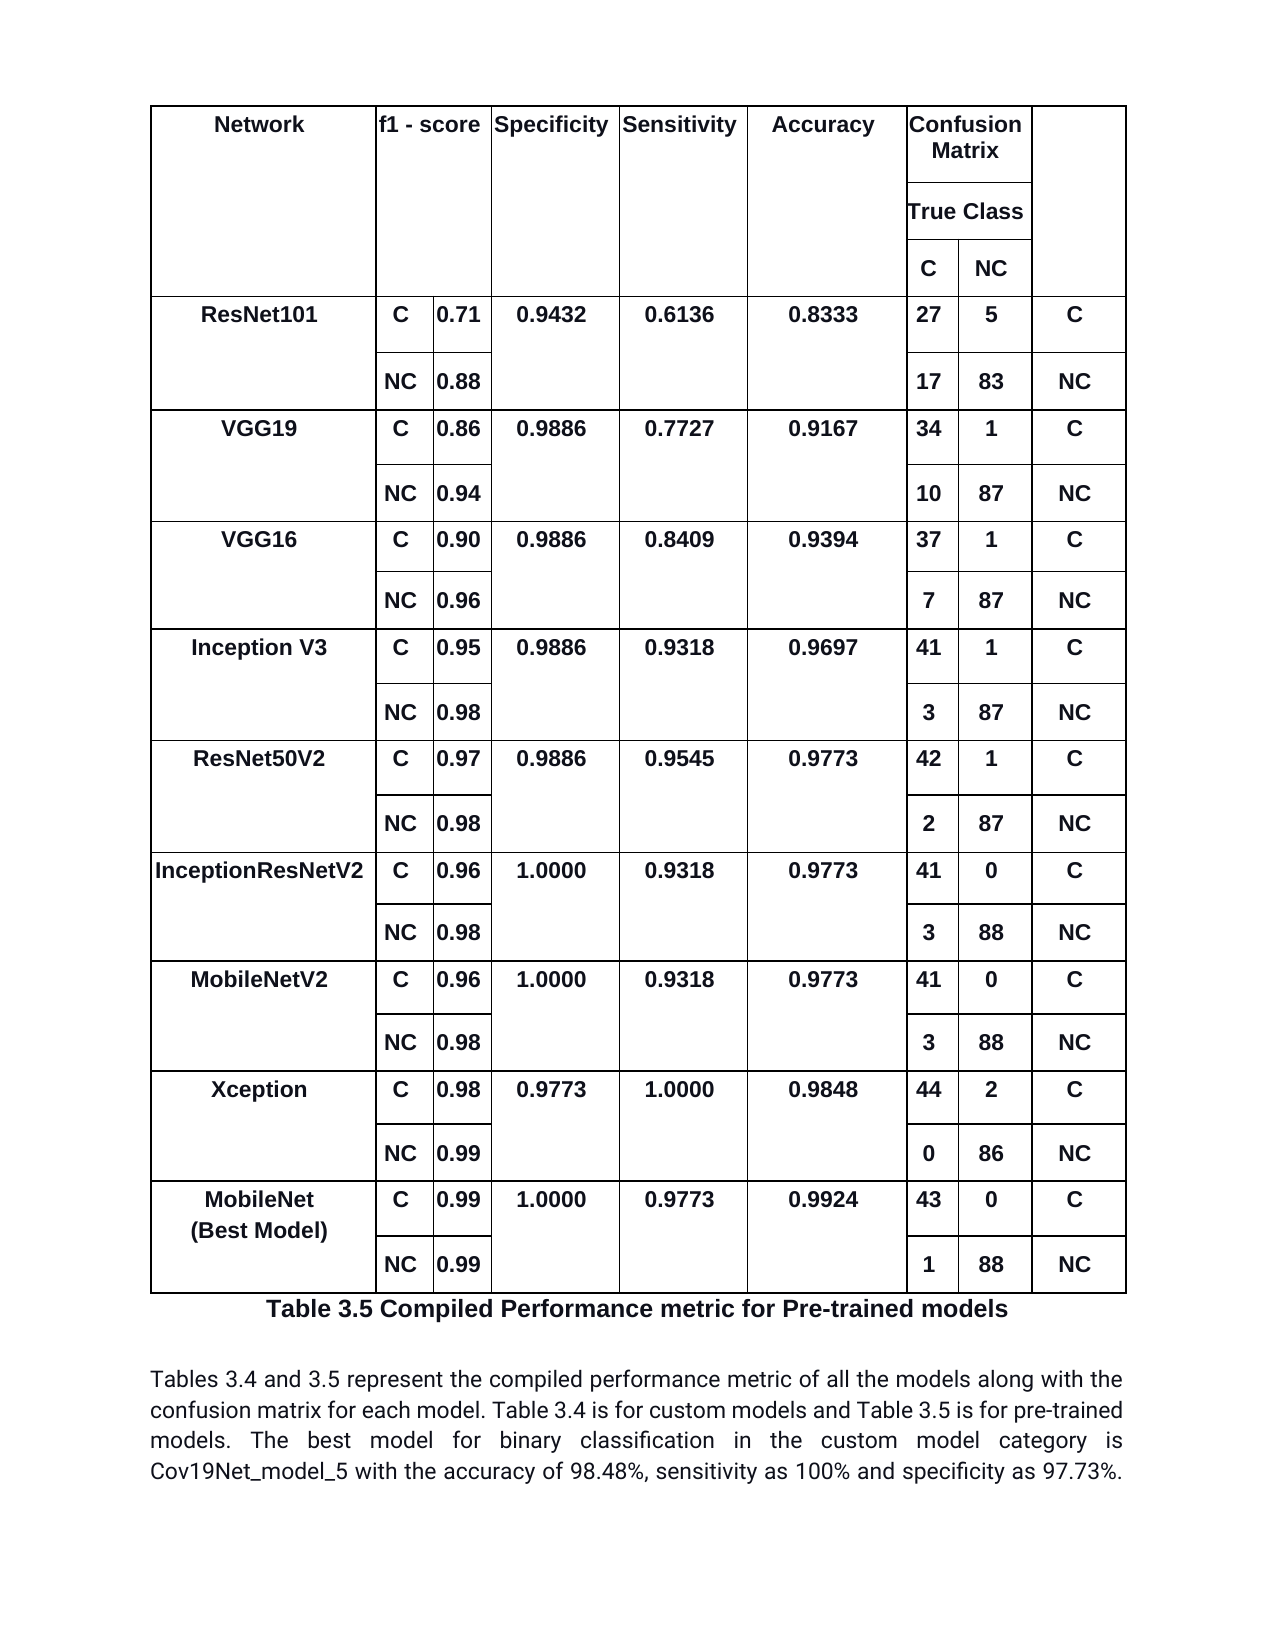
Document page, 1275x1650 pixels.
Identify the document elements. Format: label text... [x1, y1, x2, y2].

table_cell C [377, 853, 433, 903]
table_cell C [1033, 522, 1125, 571]
table_cell 0.9773 [748, 741, 906, 851]
table_cell 0.98 [434, 1015, 491, 1070]
table_cell 87 [959, 465, 1031, 521]
table_header Accuracy [748, 107, 906, 296]
table_cell NC [1033, 465, 1125, 521]
table_cell C [908, 240, 958, 296]
table_cell 0.95 [434, 630, 491, 682]
table_cell 0 [959, 1182, 1031, 1235]
table_cell NC [377, 1237, 433, 1292]
table_cell 1 [959, 522, 1031, 571]
table_cell 0.9167 [748, 411, 906, 521]
table_cell Xception [152, 1072, 375, 1180]
table_cell 0.9886 [492, 522, 619, 628]
table_cell 41 [908, 962, 958, 1013]
table_cell 1 [959, 741, 1031, 794]
table_cell C [377, 411, 433, 464]
table_cell 0.96 [434, 962, 491, 1013]
table_cell NC [1033, 796, 1125, 851]
table_header f1 - score [377, 107, 491, 296]
table_cell 87 [959, 572, 1031, 628]
table_cell 27 [908, 297, 958, 352]
table_cell 43 [908, 1182, 958, 1235]
table_cell NC [1033, 353, 1125, 409]
table_cell 0.98 [434, 796, 491, 851]
table_cell 10 [908, 465, 958, 521]
table_cell 1.0000 [620, 1072, 747, 1180]
table_cell VGG19 [152, 411, 375, 521]
table_cell 1.0000 [492, 962, 619, 1070]
table_cell 88 [959, 1015, 1031, 1070]
table_cell Inception V3 [152, 630, 375, 739]
table_cell 0.86 [434, 411, 491, 464]
table_header Network [152, 107, 375, 296]
table_cell 0.9318 [620, 962, 747, 1070]
table_cell 41 [908, 853, 958, 903]
table_cell 2 [908, 796, 958, 851]
table_cell NC [1033, 905, 1125, 960]
table_cell 0.9773 [748, 962, 906, 1070]
table_cell 0.9318 [620, 630, 747, 739]
table_cell ResNet50V2 [152, 741, 375, 851]
table_cell 37 [908, 522, 958, 571]
table_cell 86 [959, 1125, 1031, 1180]
table_cell C [377, 1072, 433, 1123]
table_cell 0.7727 [620, 411, 747, 521]
table_cell 1.0000 [492, 1182, 619, 1292]
table_cell 0.9924 [748, 1182, 906, 1292]
table_cell 42 [908, 741, 958, 794]
table_cell 0.99 [434, 1182, 491, 1235]
table_cell C [377, 741, 433, 794]
table_header [1033, 107, 1125, 296]
table_cell 0.9697 [748, 630, 906, 739]
table_cell 1.0000 [492, 853, 619, 960]
table_cell 0.9848 [748, 1072, 906, 1180]
table_cell C [1033, 1182, 1125, 1235]
table_cell 44 [908, 1072, 958, 1123]
table_cell 1 [959, 630, 1031, 682]
table_cell 0.96 [434, 853, 491, 903]
table_cell C [1033, 853, 1125, 903]
table_cell NC [377, 684, 433, 739]
table_cell 0.9886 [492, 741, 619, 851]
table_cell NC [377, 1125, 433, 1180]
table_cell C [377, 962, 433, 1013]
table_cell NC [377, 905, 433, 960]
table_cell 83 [959, 353, 1031, 409]
table_cell 0.9886 [492, 630, 619, 739]
table_cell C [1033, 741, 1125, 794]
table_cell NC [1033, 684, 1125, 739]
table_cell MobileNet (Best Model) [152, 1182, 375, 1292]
table_cell 0 [959, 962, 1031, 1013]
table_cell 2 [959, 1072, 1031, 1123]
table_cell 0.6136 [620, 297, 747, 409]
table_cell 0.9318 [620, 853, 747, 960]
table_cell 0 [908, 1125, 958, 1180]
table_cell 0.98 [434, 684, 491, 739]
table_cell NC [377, 796, 433, 851]
table_cell ResNet101 [152, 297, 375, 409]
table_cell 0.71 [434, 297, 491, 352]
table_cell 0.98 [434, 1072, 491, 1123]
table_cell 0.9886 [492, 411, 619, 521]
table_cell 0.99 [434, 1125, 491, 1180]
table_cell 3 [908, 1015, 958, 1070]
table_cell 0.8333 [748, 297, 906, 409]
table_cell 0.90 [434, 522, 491, 571]
table_cell 41 [908, 630, 958, 682]
table_cell 1 [959, 411, 1031, 464]
table_cell MobileNetV2 [152, 962, 375, 1070]
table_cell 0.96 [434, 572, 491, 628]
table_cell C [377, 630, 433, 682]
table_cell NC [1033, 1015, 1125, 1070]
table_cell 3 [908, 684, 958, 739]
table_header Sensitivity [620, 107, 747, 296]
table_cell C [1033, 411, 1125, 464]
table_cell C [1033, 962, 1125, 1013]
table_cell 0.99 [434, 1237, 491, 1292]
table_cell 0.9545 [620, 741, 747, 851]
table_cell 87 [959, 796, 1031, 851]
table_cell 0.9773 [748, 853, 906, 960]
table_cell 0.9432 [492, 297, 619, 409]
table_cell NC [1033, 572, 1125, 628]
table_cell 34 [908, 411, 958, 464]
table_header Specificity [492, 107, 619, 296]
table_header Confusion Matrix [908, 107, 1031, 181]
table_cell 0.94 [434, 465, 491, 521]
table_cell 1 [908, 1237, 958, 1292]
table_cell 0.88 [434, 353, 491, 409]
table_cell NC [377, 1015, 433, 1070]
table_cell C [1033, 1072, 1125, 1123]
table_cell 17 [908, 353, 958, 409]
table_cell 88 [959, 1237, 1031, 1292]
table_cell NC [377, 465, 433, 521]
table_cell 0.9394 [748, 522, 906, 628]
table_cell NC [1033, 1125, 1125, 1180]
table_cell 0.8409 [620, 522, 747, 628]
table_cell 0.97 [434, 741, 491, 794]
table_cell C [377, 522, 433, 571]
table_cell 0.9773 [620, 1182, 747, 1292]
table_cell 5 [959, 297, 1031, 352]
table_cell 88 [959, 905, 1031, 960]
table_cell 87 [959, 684, 1031, 739]
table_cell 3 [908, 905, 958, 960]
text Table 3.5 Compiled Performance metric for Pre-trained models [150, 1294, 1125, 1322]
table_cell NC [377, 572, 433, 628]
table_cell 0.9773 [492, 1072, 619, 1180]
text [150, 1366, 1125, 1485]
table_cell InceptionResNetV2 [152, 853, 375, 960]
table_cell True Class [908, 183, 1031, 238]
table_cell C [377, 297, 433, 352]
table_cell C [377, 1182, 433, 1235]
table_cell C [1033, 297, 1125, 352]
table_cell 0.98 [434, 905, 491, 960]
table_cell VGG16 [152, 522, 375, 628]
table_cell 7 [908, 572, 958, 628]
table_cell NC [377, 353, 433, 409]
table_cell NC [959, 240, 1031, 296]
table_cell 0 [959, 853, 1031, 903]
table_cell NC [1033, 1237, 1125, 1292]
table_cell C [1033, 630, 1125, 682]
